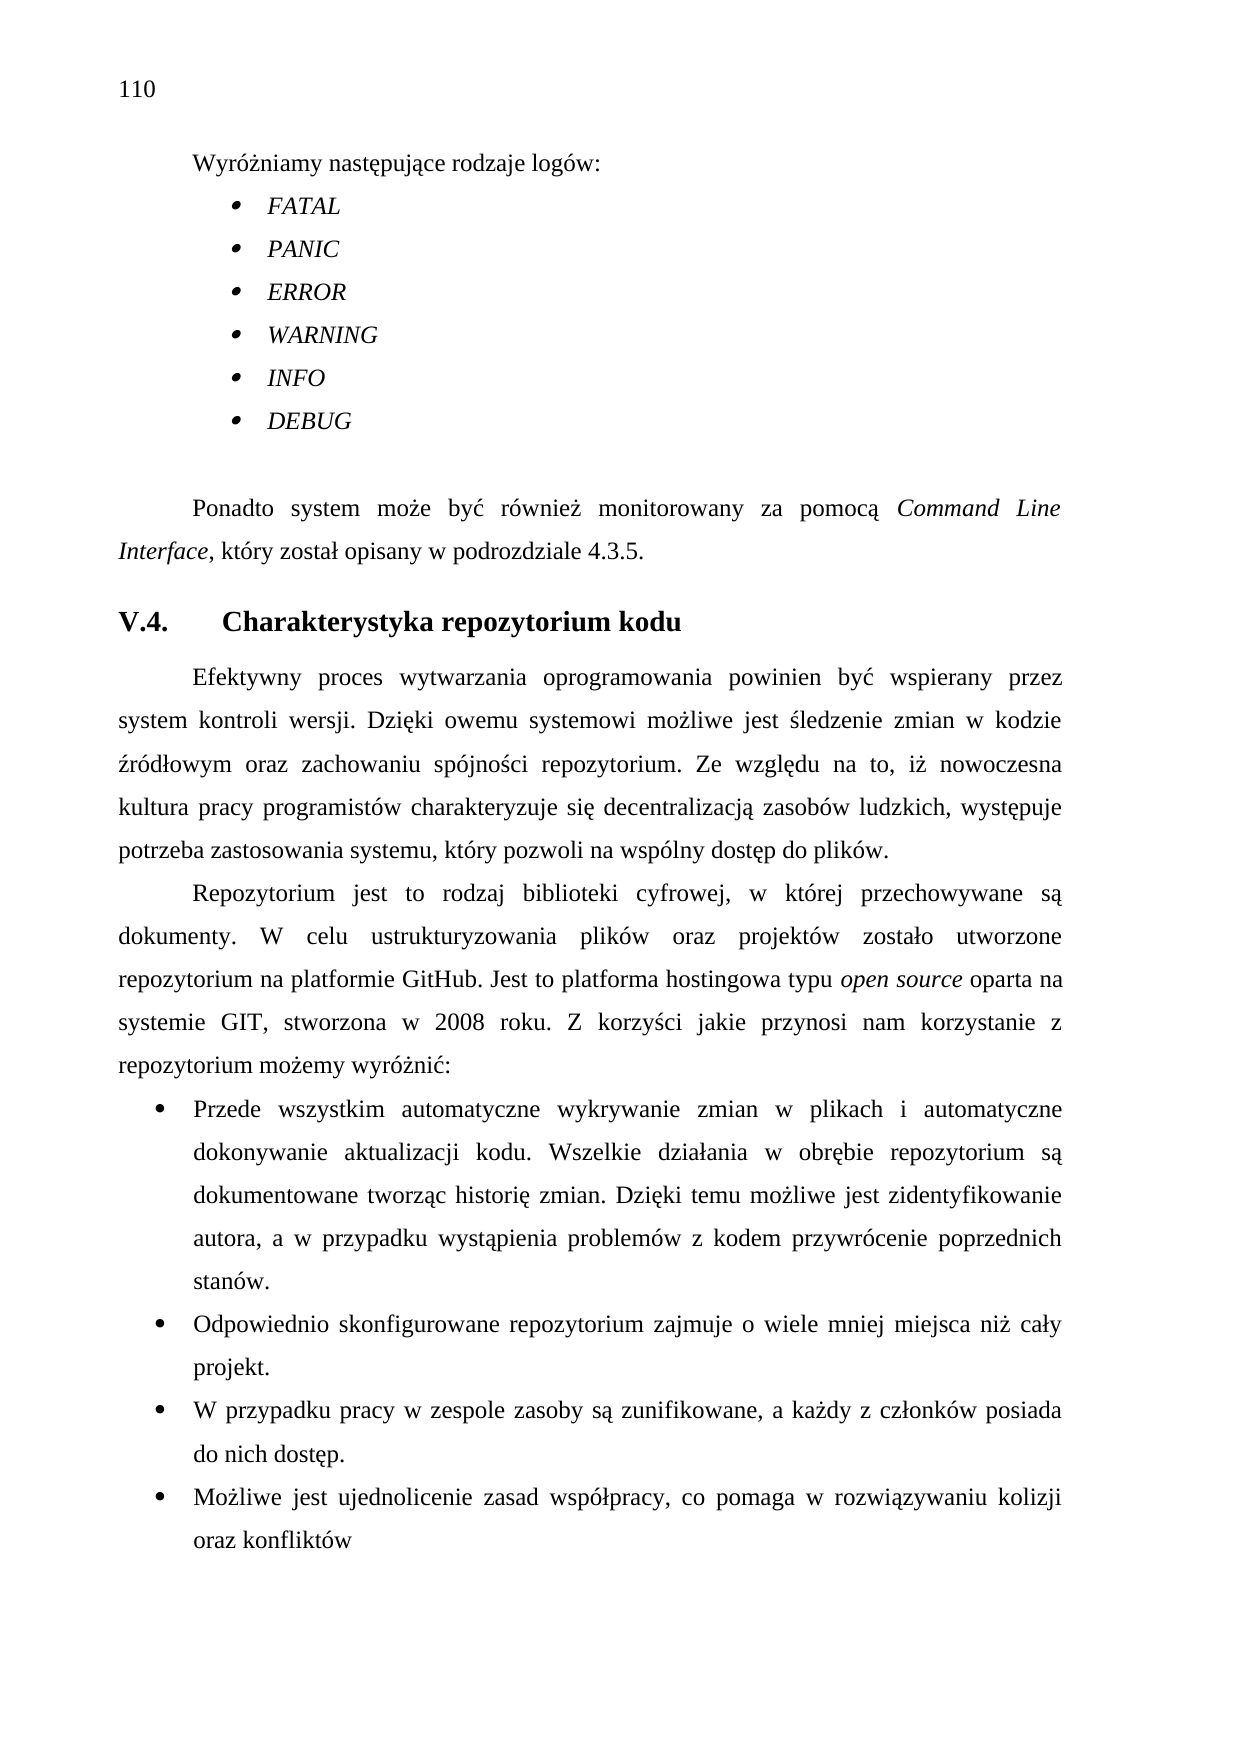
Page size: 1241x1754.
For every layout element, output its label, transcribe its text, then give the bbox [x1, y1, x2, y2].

subtitle Charakterystyka repozytorium kodu [118, 604, 1063, 637]
list DEBUG [229, 406, 1063, 435]
list Odpowiednio skonfigurowane repozytorium zajmuje o wiele mniej miejsca niż cały projekt. [156, 1309, 1063, 1381]
text Efektywny proces wytwarzania oprogramowania powinien być wspierany przez system kontroli wersji. Dzięki owemu systemowi możliwe jest śledzenie zmian w kodzie źródłowym oraz zachowaniu spójności repozytorium. Ze względu na to, iż nowoczesna kultura pracy programistów charakteryzuje się decentralizacją zasobów ludzkich, występuje potrzeba zastosowania systemu, który pozwoli na wspólny dostęp do plików. [118, 662, 1063, 864]
text Wyróżniamy następujące rodzaje logów: [118, 148, 1063, 176]
list Przede wszystkim automatyczne wykrywanie zmian w plikach i automatyczne dokonywanie aktualizacji kodu. Wszelkie działania w obrębie repozytorium są dokumentowane tworząc historię zmian. Dzięki temu możliwe jest zidentyfikowanie autora, a w przypadku wystąpienia problemów z kodem przywrócenie poprzednich stanów. [156, 1094, 1063, 1295]
list W przypadku pracy w zespole zasoby są zunifikowane, a każdy z członków posiada do nich dostęp. [156, 1396, 1063, 1467]
list Możliwe jest ujednolicenie zasad współpracy, co pomaga w rozwiązywaniu kolizji oraz konfliktów [156, 1482, 1063, 1554]
list PANIC [229, 234, 1063, 263]
text Repozytorium jest to rodzaj biblioteki cyfrowej, w której przechowywane są dokumenty. W celu ustrukturyzowania plików oraz projektów zostało utworzone repozytorium na platformie GitHub. Jest to platforma hostingowa typu open source oparta na systemie GIT, stworzona w 2008 roku. Z korzyści jakie przynosi nam korzystanie z repozytorium możemy wyróżnić: [118, 878, 1063, 1079]
list ERROR [229, 277, 1063, 306]
list INFO [229, 363, 1063, 392]
list FATAL [229, 191, 1063, 219]
text Ponadto system może być również monitorowany za pomocą Command Line Interface, który został opisany w podrozdziale 4.3.5. [118, 493, 1063, 564]
list WARNING [229, 320, 1063, 349]
